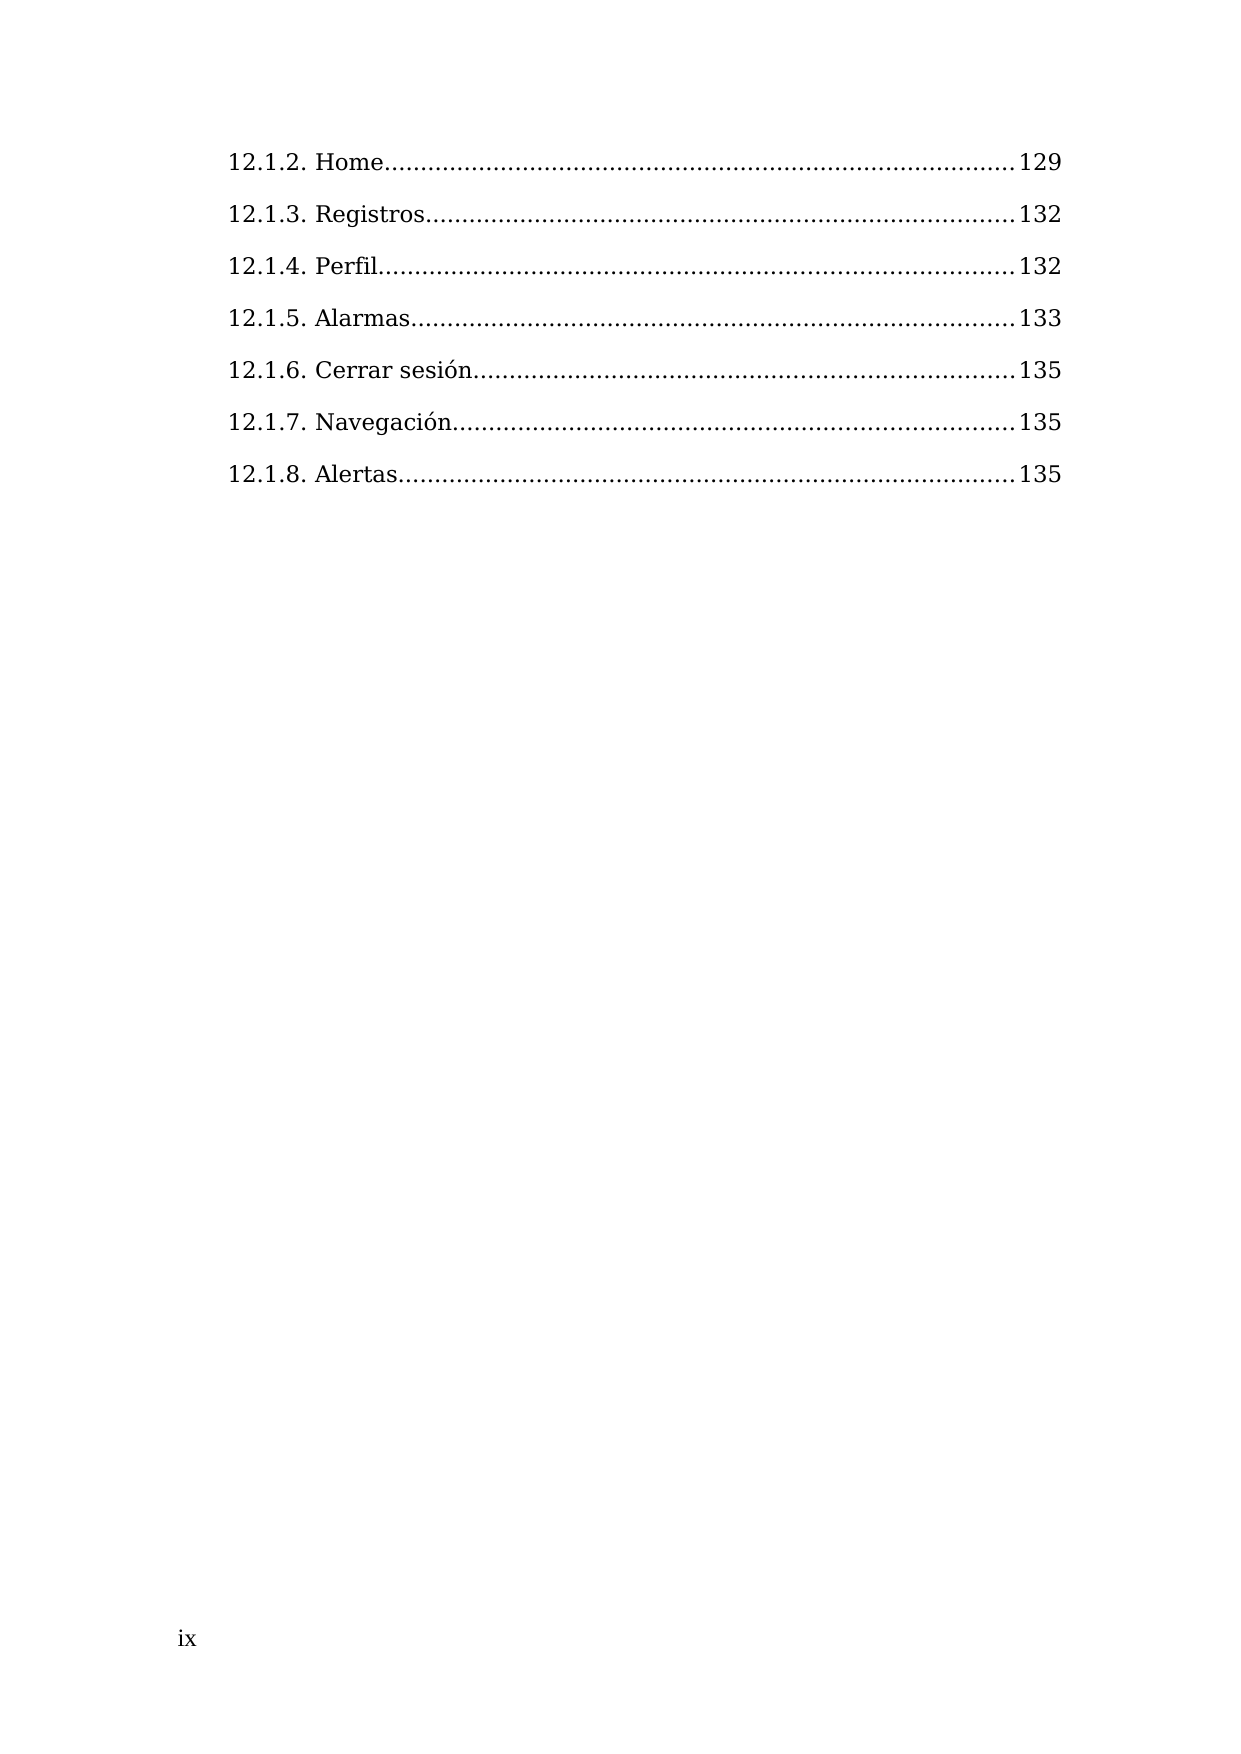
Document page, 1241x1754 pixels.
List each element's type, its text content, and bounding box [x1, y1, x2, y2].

text 12.1.3. Registros 132 [227, 200, 1063, 227]
text 12.1.6. Cerrar sesión 135 [227, 356, 1063, 383]
text 12.1.5. Alarmas 133 [227, 304, 1063, 331]
text 12.1.7. Navegación 135 [227, 408, 1063, 436]
text 12.1.2. Home 129 [227, 148, 1063, 175]
text 12.1.8. Alertas 135 [227, 460, 1063, 488]
text 12.1.4. Perfil 132 [227, 252, 1063, 279]
